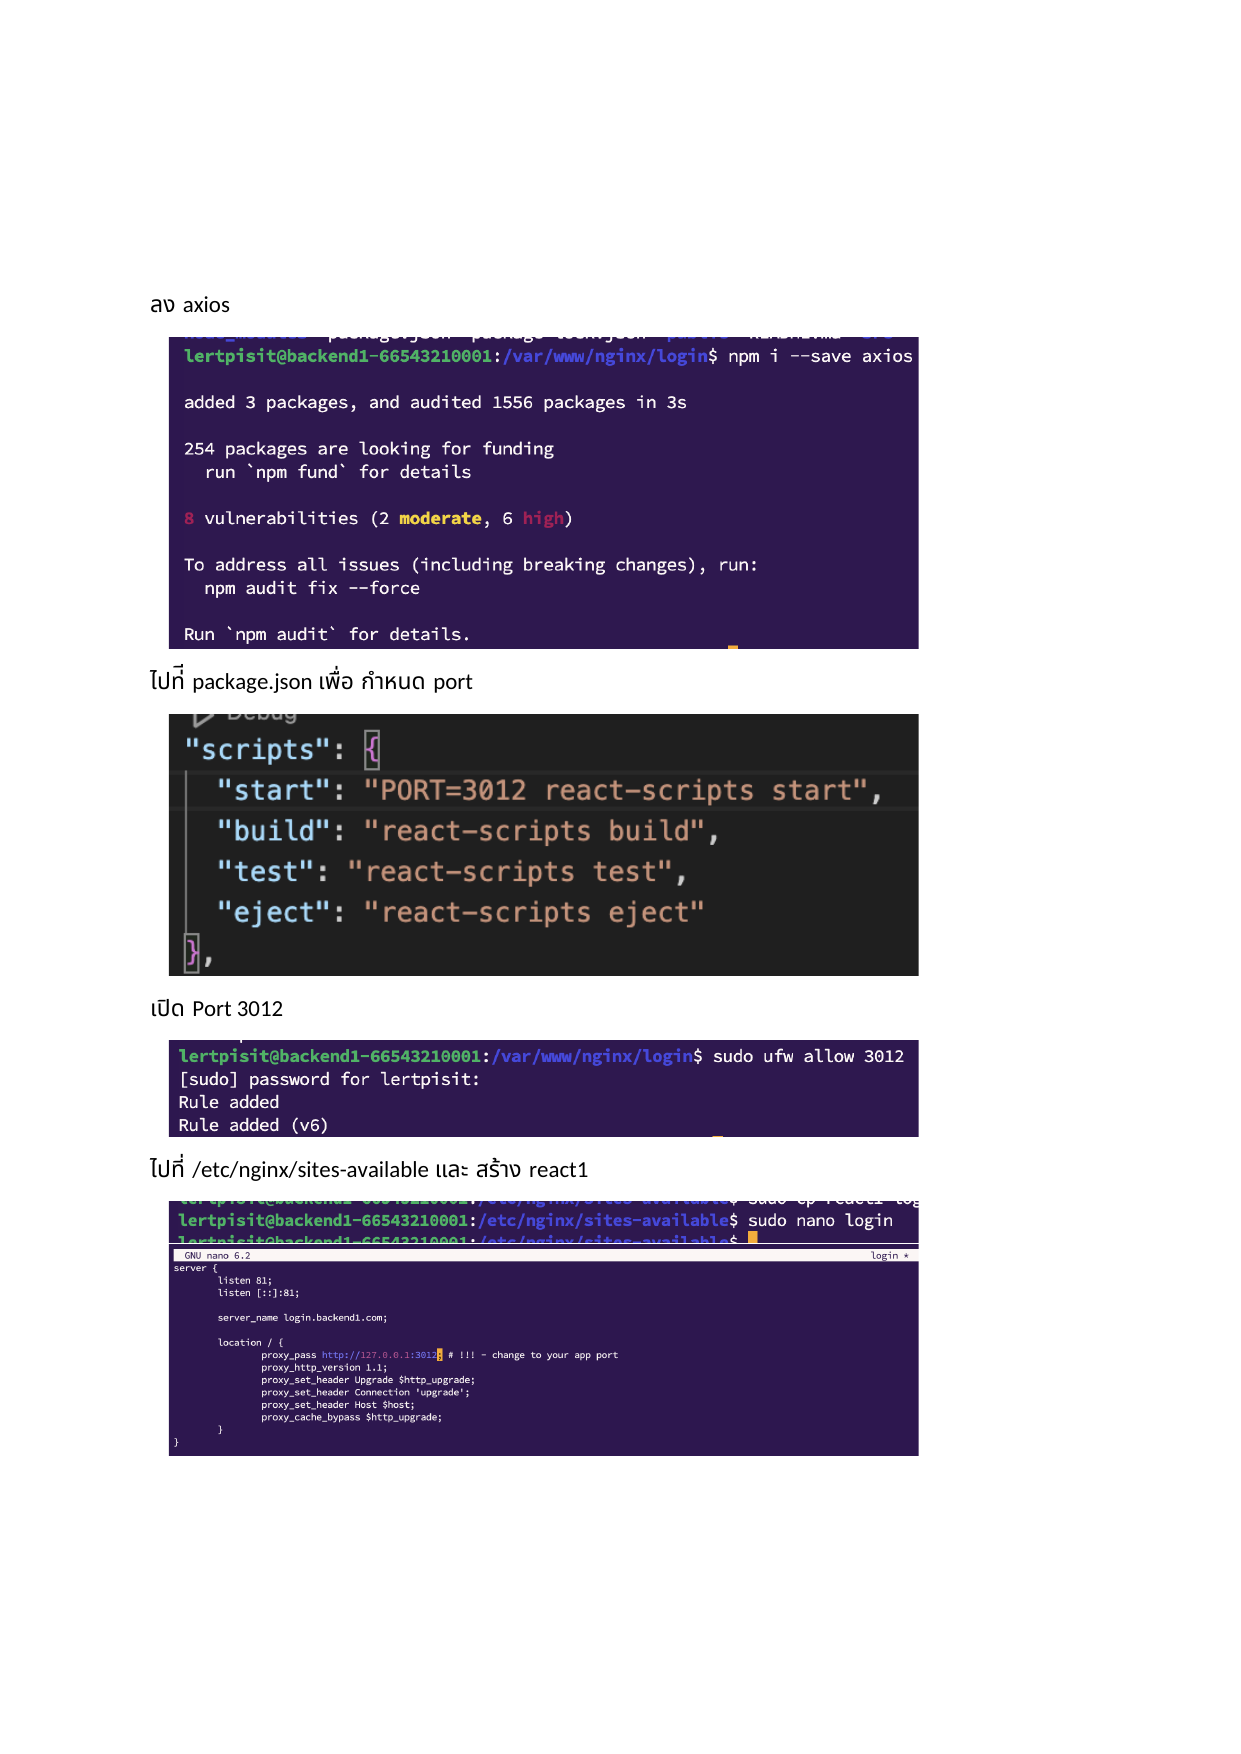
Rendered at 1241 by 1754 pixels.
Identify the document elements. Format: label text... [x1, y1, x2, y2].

text เปิด Port 3012 [150, 994, 1090, 1022]
text ไปท่ี package.json เพื่อ กำหนด port [150, 667, 1090, 695]
text ไปที่ /etc/nginx/sites-available และ สร้าง react1 [150, 1155, 1090, 1183]
text ลง axios [150, 291, 1090, 319]
